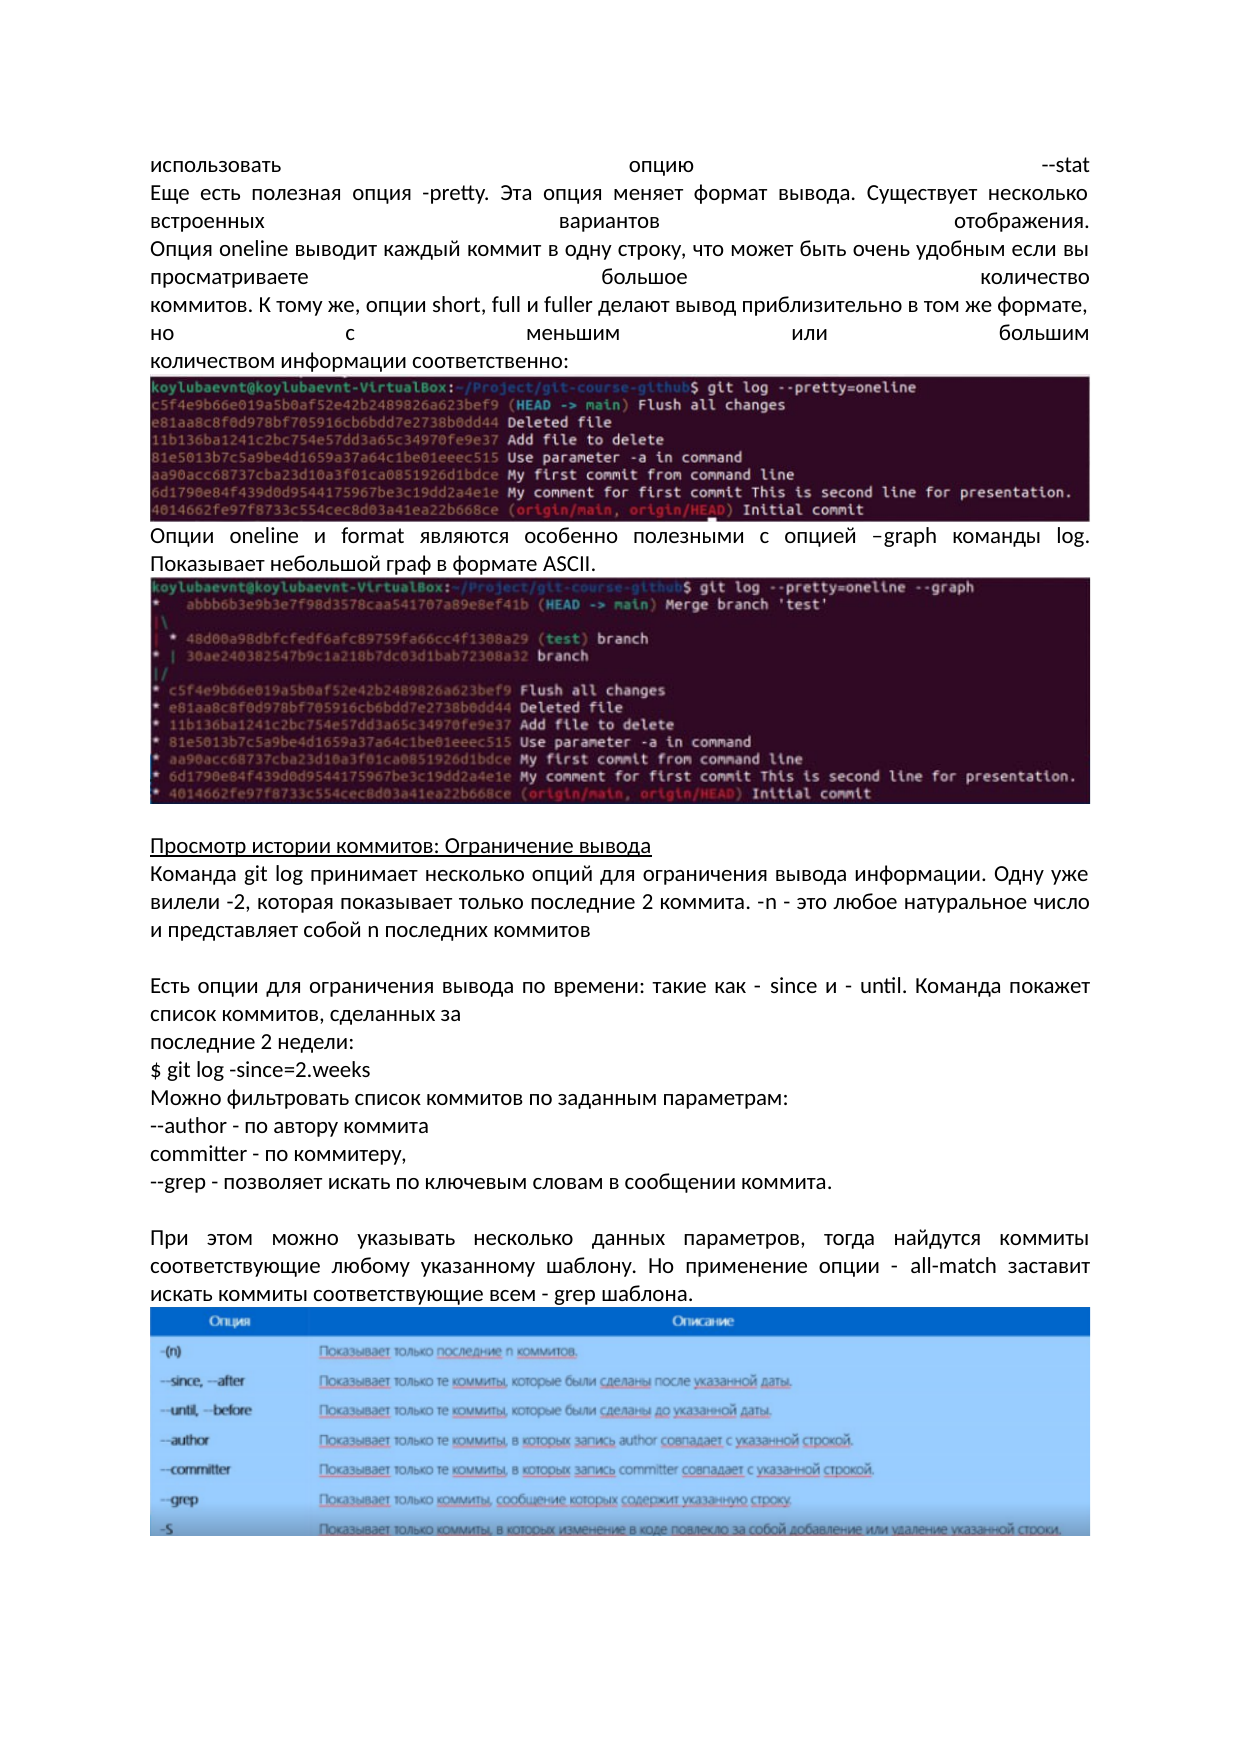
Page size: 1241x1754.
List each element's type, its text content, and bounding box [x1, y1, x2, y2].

picture [150, 374, 1091, 522]
text --author - по автору коммита [150, 1111, 1090, 1139]
text При этом можно указывать несколько данных параметров, тогда найдутся коммиты соответствующие любому указанному шаблону. Но применение опции - all-match заставит искать коммиты соответствующие всем - grep шаблона. [150, 1223, 1090, 1307]
picture [150, 1307, 1091, 1536]
text committer - по коммитеру, [150, 1139, 1090, 1167]
text Есть опции для ограничения вывода по времени: такие как - since и - until. Команда покажет список коммитов, сделанных за [150, 971, 1090, 1027]
text $ git log -since=2.weeks [150, 1055, 1090, 1083]
text --grep - позволяет искать по ключевым словам в сообщении коммита. [150, 1167, 1090, 1196]
picture [150, 577, 1091, 804]
text Просмотр истории коммитов: Ограничение вывода [150, 831, 1090, 859]
text Можно фильтровать список коммитов по заданным параметрам: [150, 1083, 1090, 1111]
text последние 2 недели: [150, 1027, 1090, 1055]
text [150, 150, 1090, 374]
text Опции oneline и format являются особенно полезными с опцией –graph команды log. Показывает небольшой граф в формате ASCII. [150, 522, 1090, 577]
text Команда git log принимает несколько опций для ограничения вывода информации. Одну уже вилели -2, которая показывает только последние 2 коммита. -n - это любое натуральное число и представляет собой n последних коммитов [150, 859, 1090, 943]
